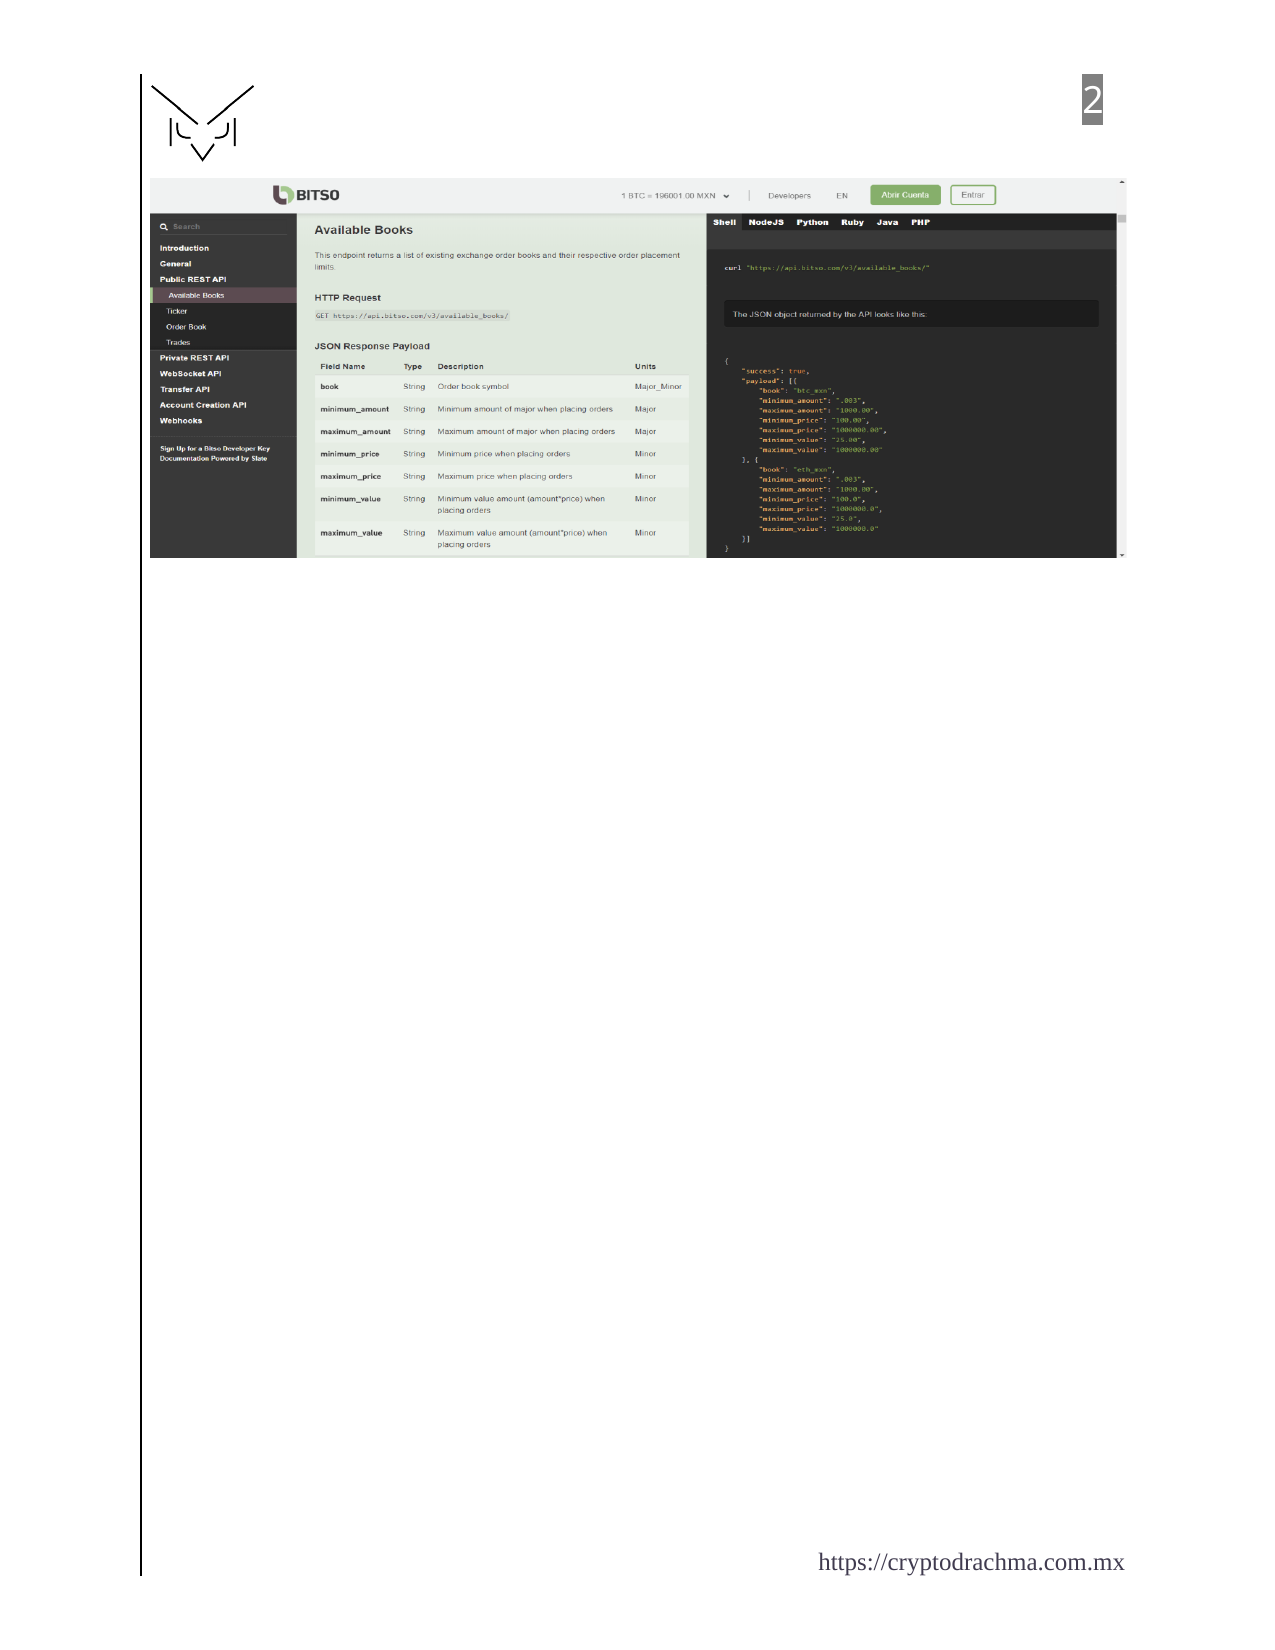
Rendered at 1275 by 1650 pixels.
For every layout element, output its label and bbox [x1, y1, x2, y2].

picture [150, 73, 1127, 558]
